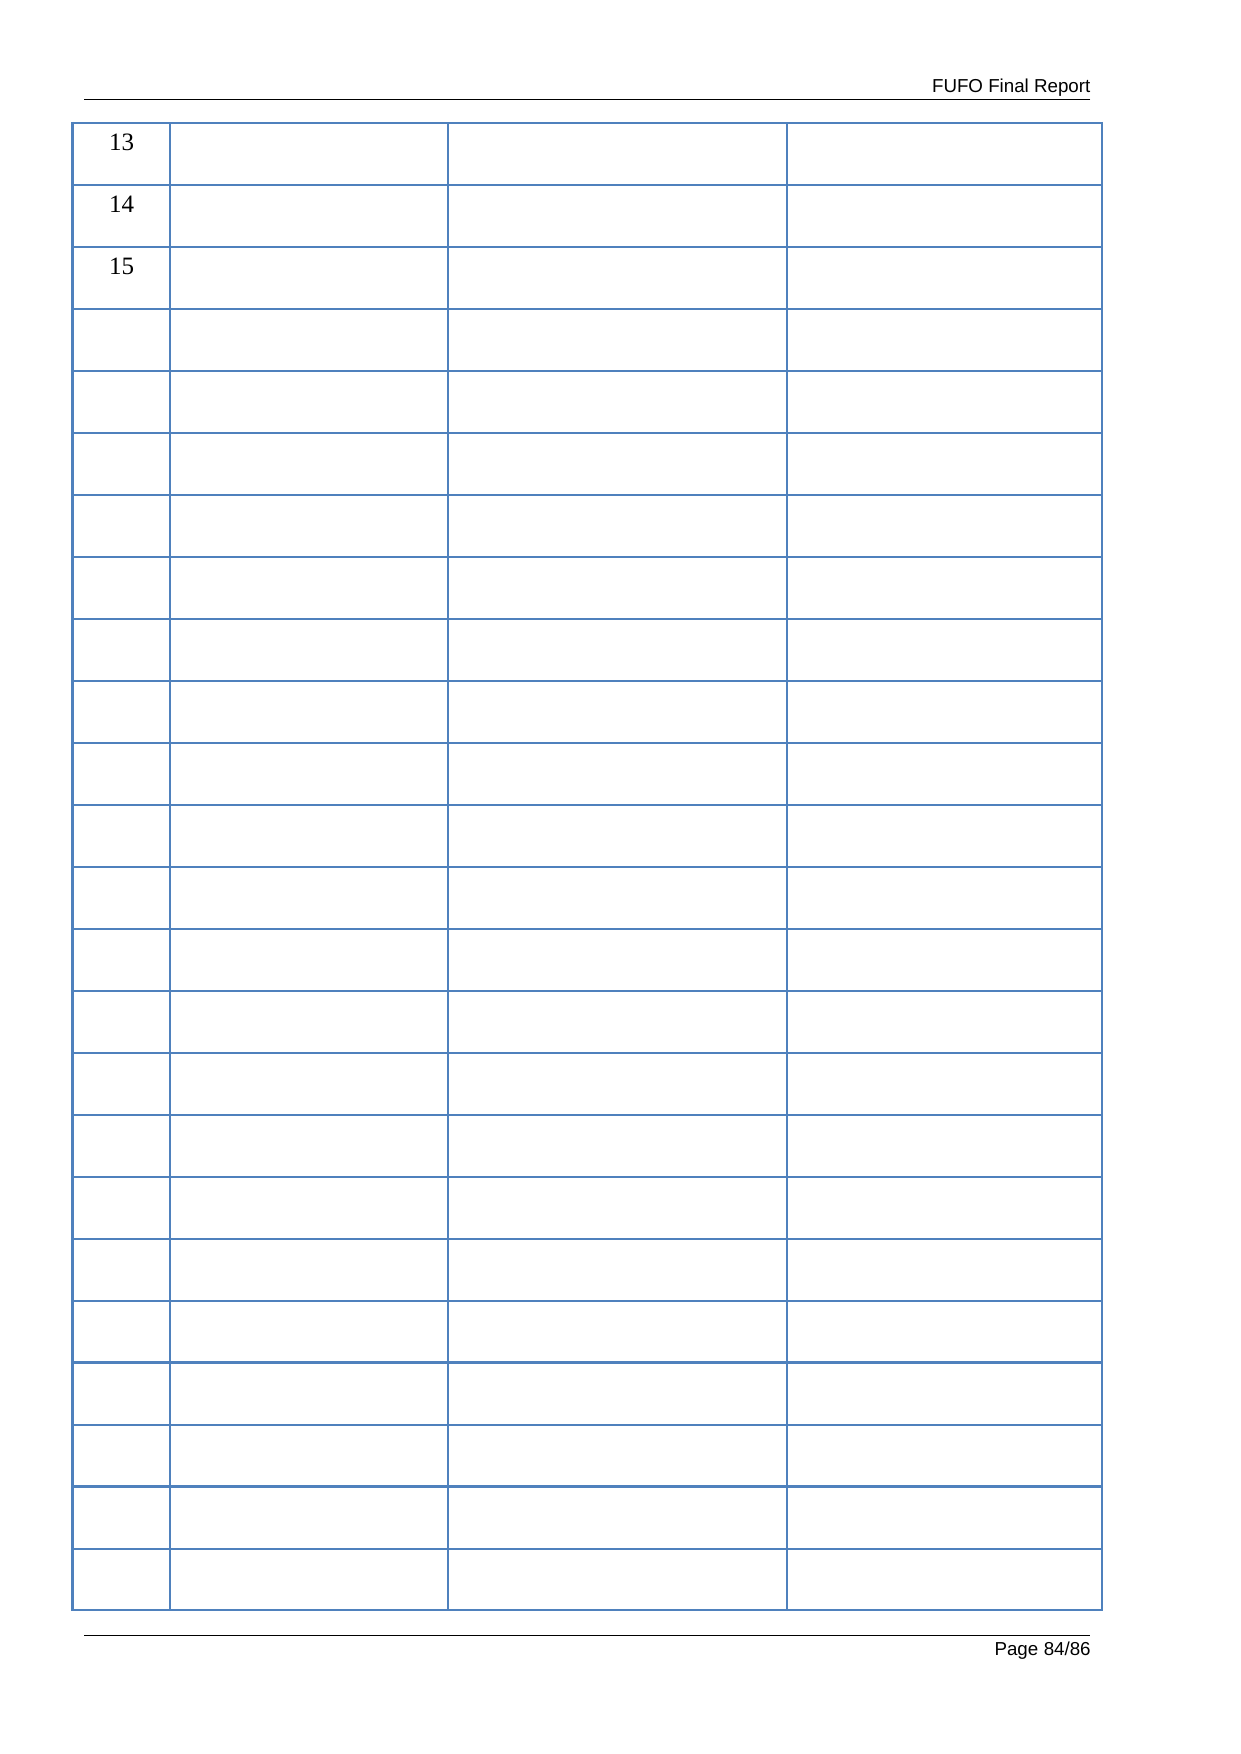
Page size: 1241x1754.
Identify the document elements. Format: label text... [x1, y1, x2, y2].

table_cell [449, 558, 786, 618]
table_cell [171, 124, 447, 184]
table_cell [788, 682, 1101, 742]
table_cell [171, 1426, 447, 1485]
table_cell [74, 868, 169, 928]
table_cell [788, 1488, 1101, 1547]
table_cell [74, 806, 169, 866]
table_cell [449, 992, 786, 1052]
table_cell [449, 806, 786, 866]
table_cell [449, 1426, 786, 1485]
table_cell [449, 1550, 786, 1609]
table_cell [449, 1364, 786, 1423]
table_cell [171, 992, 447, 1052]
table_cell [171, 434, 447, 494]
table_cell [74, 1116, 169, 1176]
table_cell [74, 434, 169, 494]
table_cell [788, 124, 1101, 184]
table_cell [74, 372, 169, 432]
table_cell [449, 1488, 786, 1547]
table_cell [171, 372, 447, 432]
table_cell [788, 1240, 1101, 1299]
table_cell [171, 682, 447, 742]
table_cell [788, 1364, 1101, 1423]
table_cell [788, 1302, 1101, 1361]
table_cell [171, 620, 447, 680]
table_cell [449, 930, 786, 989]
table_cell [449, 372, 786, 432]
table_cell [171, 496, 447, 556]
table_cell [74, 496, 169, 556]
table_cell [449, 124, 786, 184]
table_cell [74, 1240, 169, 1299]
table_cell [449, 1054, 786, 1113]
table_cell [171, 868, 447, 928]
table_cell [449, 248, 786, 308]
table_cell [171, 1488, 447, 1547]
table_cell [171, 1550, 447, 1609]
table_cell [788, 620, 1101, 680]
table_cell [449, 496, 786, 556]
table_cell [788, 744, 1101, 804]
table_cell [788, 1550, 1101, 1609]
table_cell [74, 620, 169, 680]
table_cell 13 [74, 124, 169, 184]
table_cell [171, 1240, 447, 1299]
table_cell [171, 1054, 447, 1113]
table_cell [788, 868, 1101, 928]
table_cell [74, 1426, 169, 1485]
table_cell [74, 1550, 169, 1609]
table_cell [449, 1240, 786, 1299]
table_cell [171, 310, 447, 370]
table_cell [449, 1302, 786, 1361]
table_cell [788, 1178, 1101, 1237]
table_cell [171, 744, 447, 804]
table_cell [788, 1054, 1101, 1113]
table_cell [74, 930, 169, 989]
table_cell [449, 868, 786, 928]
table_cell [171, 1178, 447, 1237]
table_cell [171, 248, 447, 308]
table_cell [171, 186, 447, 246]
table_cell [788, 558, 1101, 618]
table_cell [74, 1364, 169, 1423]
table_cell [171, 1364, 447, 1423]
table_cell [74, 558, 169, 618]
table_cell [788, 186, 1101, 246]
table_cell [449, 310, 786, 370]
table_cell [171, 1116, 447, 1176]
table_cell [788, 930, 1101, 989]
table_cell [74, 744, 169, 804]
table_cell [788, 1116, 1101, 1176]
table_cell [449, 682, 786, 742]
table_cell [74, 1178, 169, 1237]
table_cell [449, 620, 786, 680]
table_cell [788, 1426, 1101, 1485]
table_cell [74, 1302, 169, 1361]
table_cell [788, 248, 1101, 308]
table_cell [74, 1054, 169, 1113]
table_cell [788, 310, 1101, 370]
table_cell 15 [74, 248, 169, 308]
table_cell [788, 496, 1101, 556]
table_cell [449, 434, 786, 494]
table_cell [171, 806, 447, 866]
table_cell [171, 1302, 447, 1361]
table_cell [74, 310, 169, 370]
table_cell [788, 372, 1101, 432]
table_cell [449, 1178, 786, 1237]
table_cell [788, 434, 1101, 494]
table_cell [74, 682, 169, 742]
table_cell [788, 806, 1101, 866]
table_cell [449, 186, 786, 246]
table_cell [74, 1488, 169, 1547]
table_cell [74, 992, 169, 1052]
table_cell [171, 930, 447, 989]
table_cell [449, 744, 786, 804]
table_cell [171, 558, 447, 618]
table_cell [449, 1116, 786, 1176]
table_cell [788, 992, 1101, 1052]
table_cell 14 [74, 186, 169, 246]
